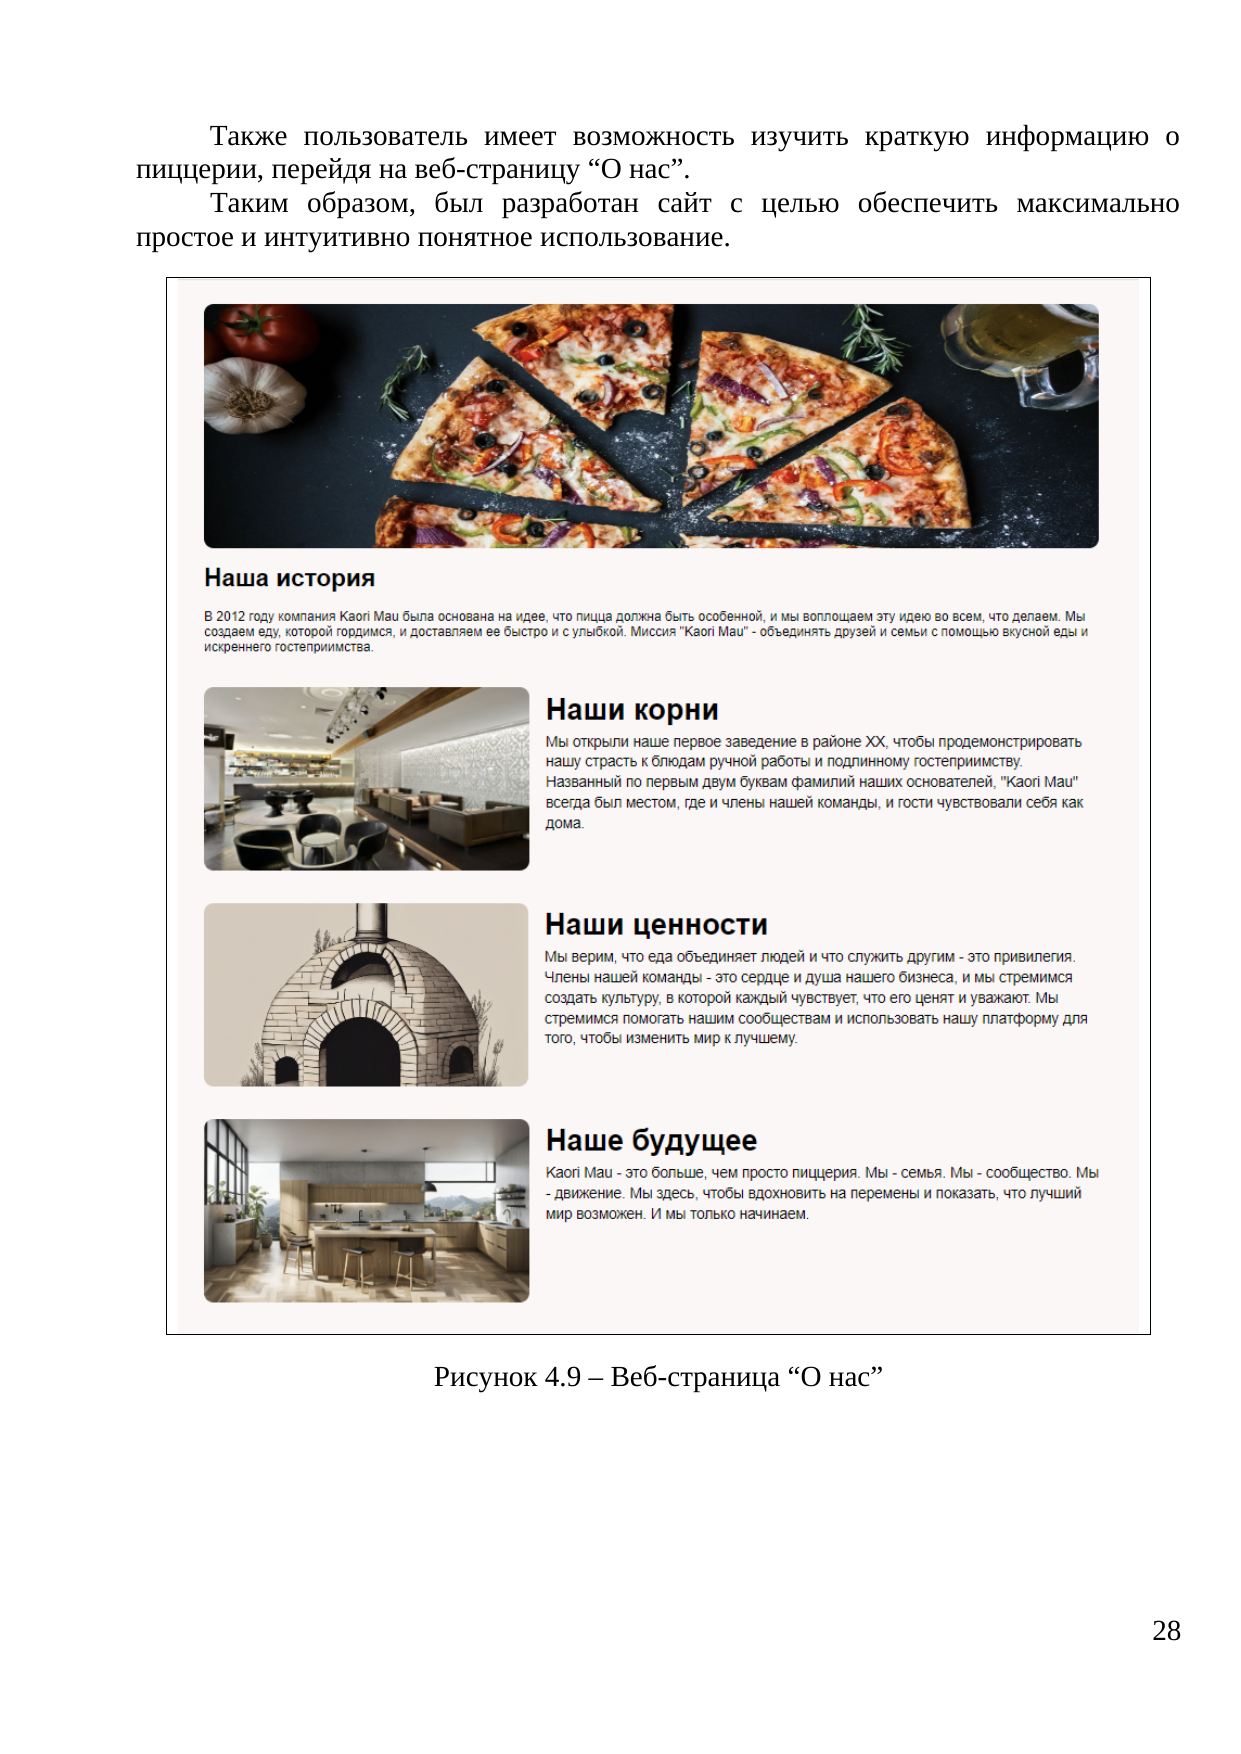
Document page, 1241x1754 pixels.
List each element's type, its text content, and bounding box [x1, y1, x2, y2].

text Таким образом, был разработан сайт с целью обеспечить максимально простое и интуитивно понятное использование. [136, 185, 1181, 252]
text Также пользователь имеет возможность изучить краткую информацию о пиццерии, перейдя на веб-страницу “О нас”. [136, 118, 1181, 185]
text Рисунок 4.9 – Веб-страница “О нас” [136, 1359, 1181, 1393]
table_header [167, 278, 178, 1333]
picture [178, 278, 1139, 1334]
table_header [1139, 278, 1150, 1333]
